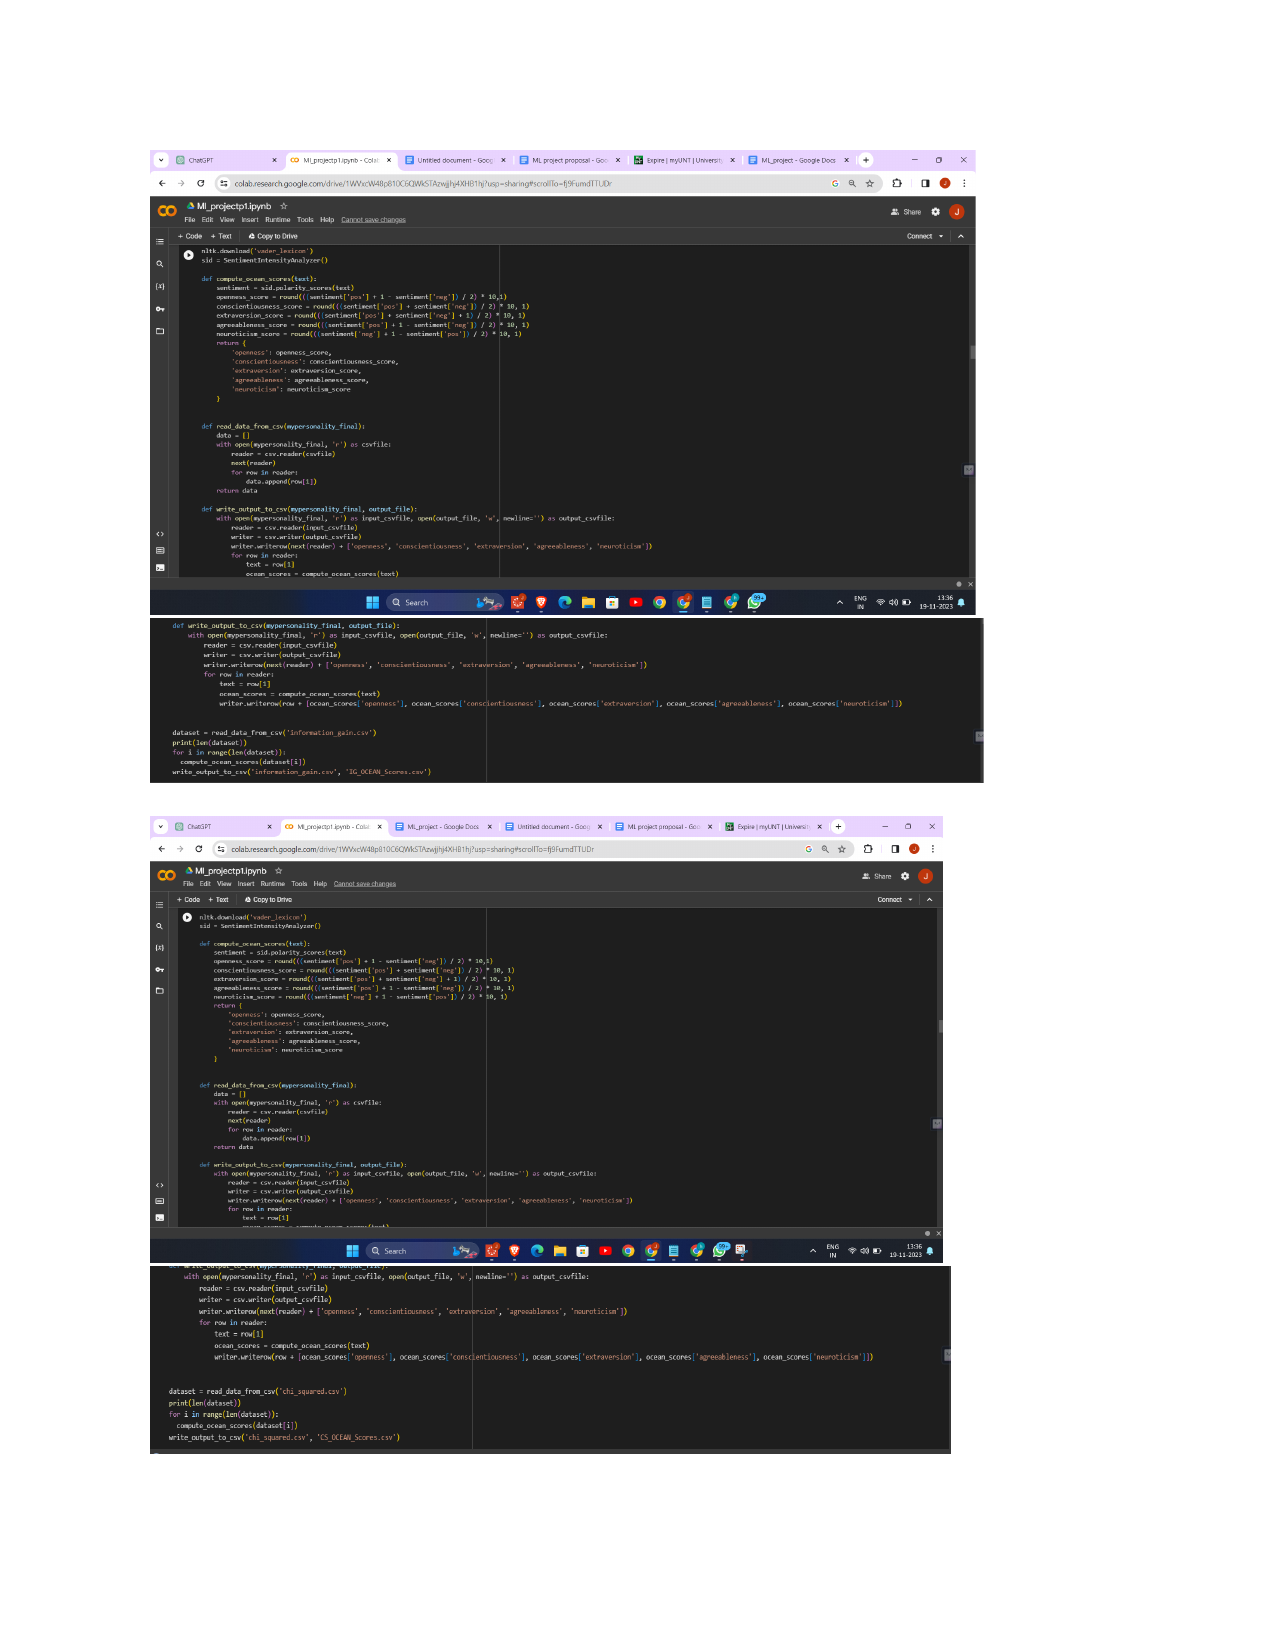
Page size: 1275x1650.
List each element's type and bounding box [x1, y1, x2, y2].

picture [150, 1266, 951, 1454]
picture [150, 816, 943, 1263]
picture [150, 150, 976, 615]
picture [150, 618, 984, 783]
